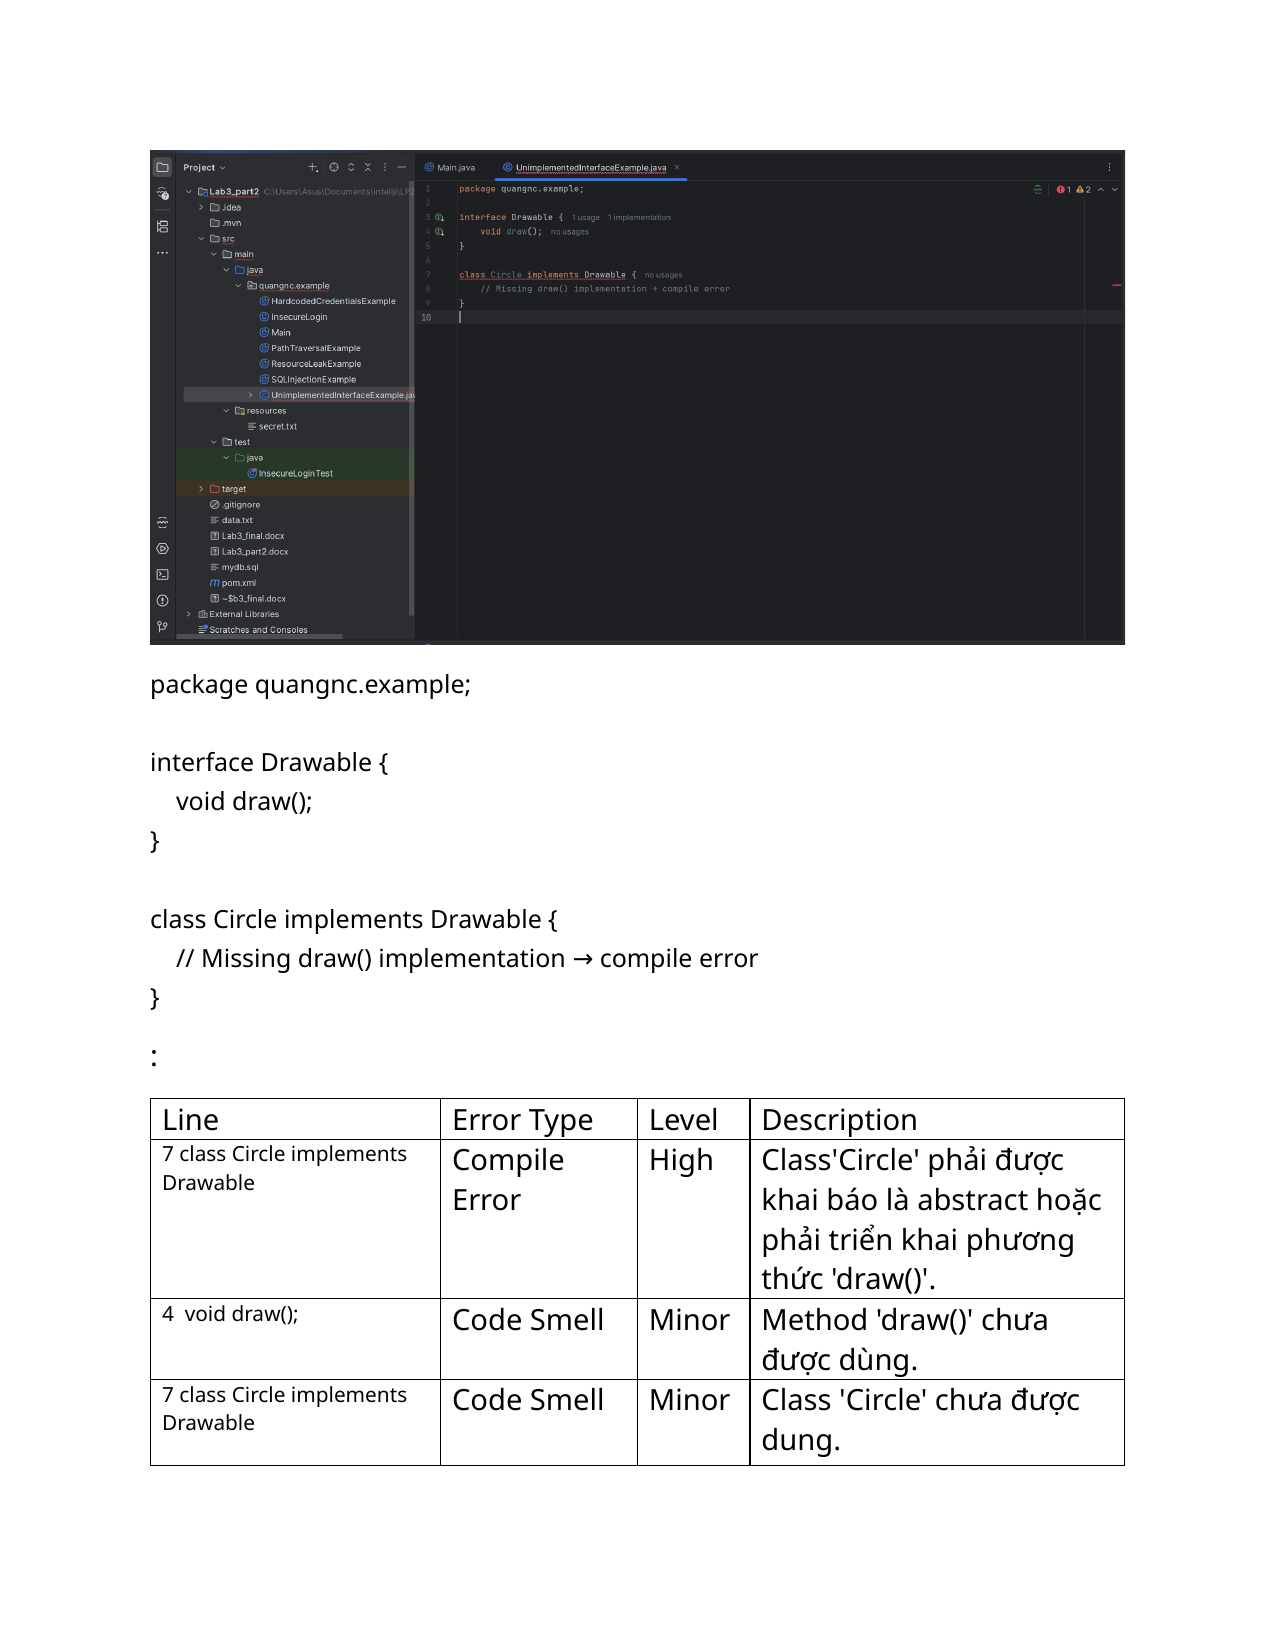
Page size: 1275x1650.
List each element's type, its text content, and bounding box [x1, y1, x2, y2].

table_cell High [638, 1140, 749, 1298]
table_cell 4 void draw(); [151, 1299, 440, 1379]
table_cell Minor [638, 1380, 749, 1465]
table_cell Class'Circle' phải được khai báo là abstract hoặc phải triển khai phương thức 'draw()'. [751, 1140, 1124, 1298]
table_cell Method 'draw()' chưa được dùng. [751, 1299, 1124, 1379]
text : [150, 1035, 1125, 1075]
picture [150, 150, 1125, 645]
table_header Level [638, 1099, 749, 1138]
table_cell Code Smell [441, 1380, 637, 1465]
table_cell Class 'Circle' chưa được dung. [751, 1380, 1124, 1465]
table_header Error Type [441, 1099, 637, 1138]
table_cell Compile Error [441, 1140, 637, 1298]
table_header Line [151, 1099, 440, 1138]
table_cell 7 class Circle implements Drawable [151, 1380, 440, 1465]
text package quangnc.example; interface Drawable { void draw(); } class Circle implements Drawable { // Missing draw() implementation → compile error } [150, 666, 1125, 1014]
table_cell Code Smell [441, 1299, 637, 1379]
table_cell Minor [638, 1299, 749, 1379]
table_header Description [751, 1099, 1124, 1138]
table_cell 7 class Circle implements Drawable [151, 1140, 440, 1298]
